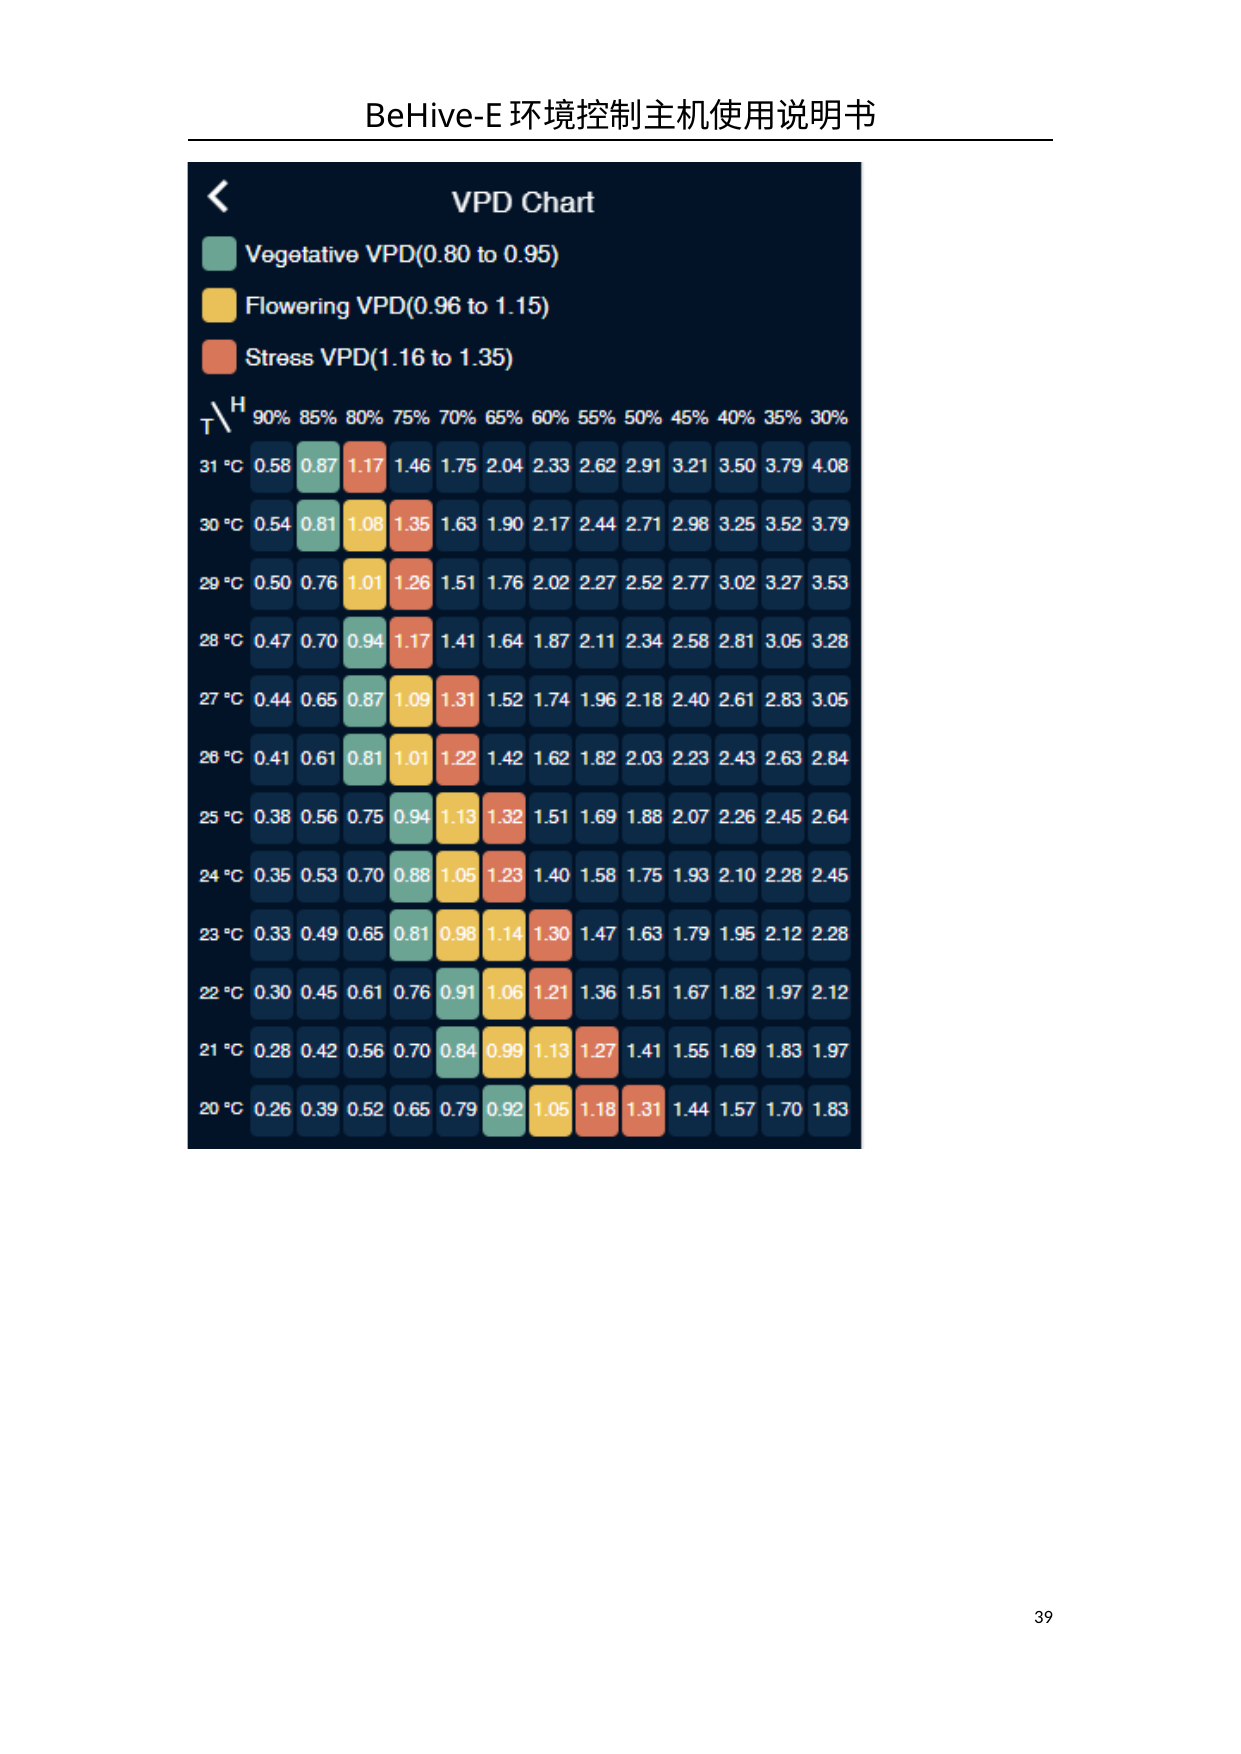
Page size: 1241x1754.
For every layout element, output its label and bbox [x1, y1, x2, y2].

picture [187, 162, 865, 1149]
